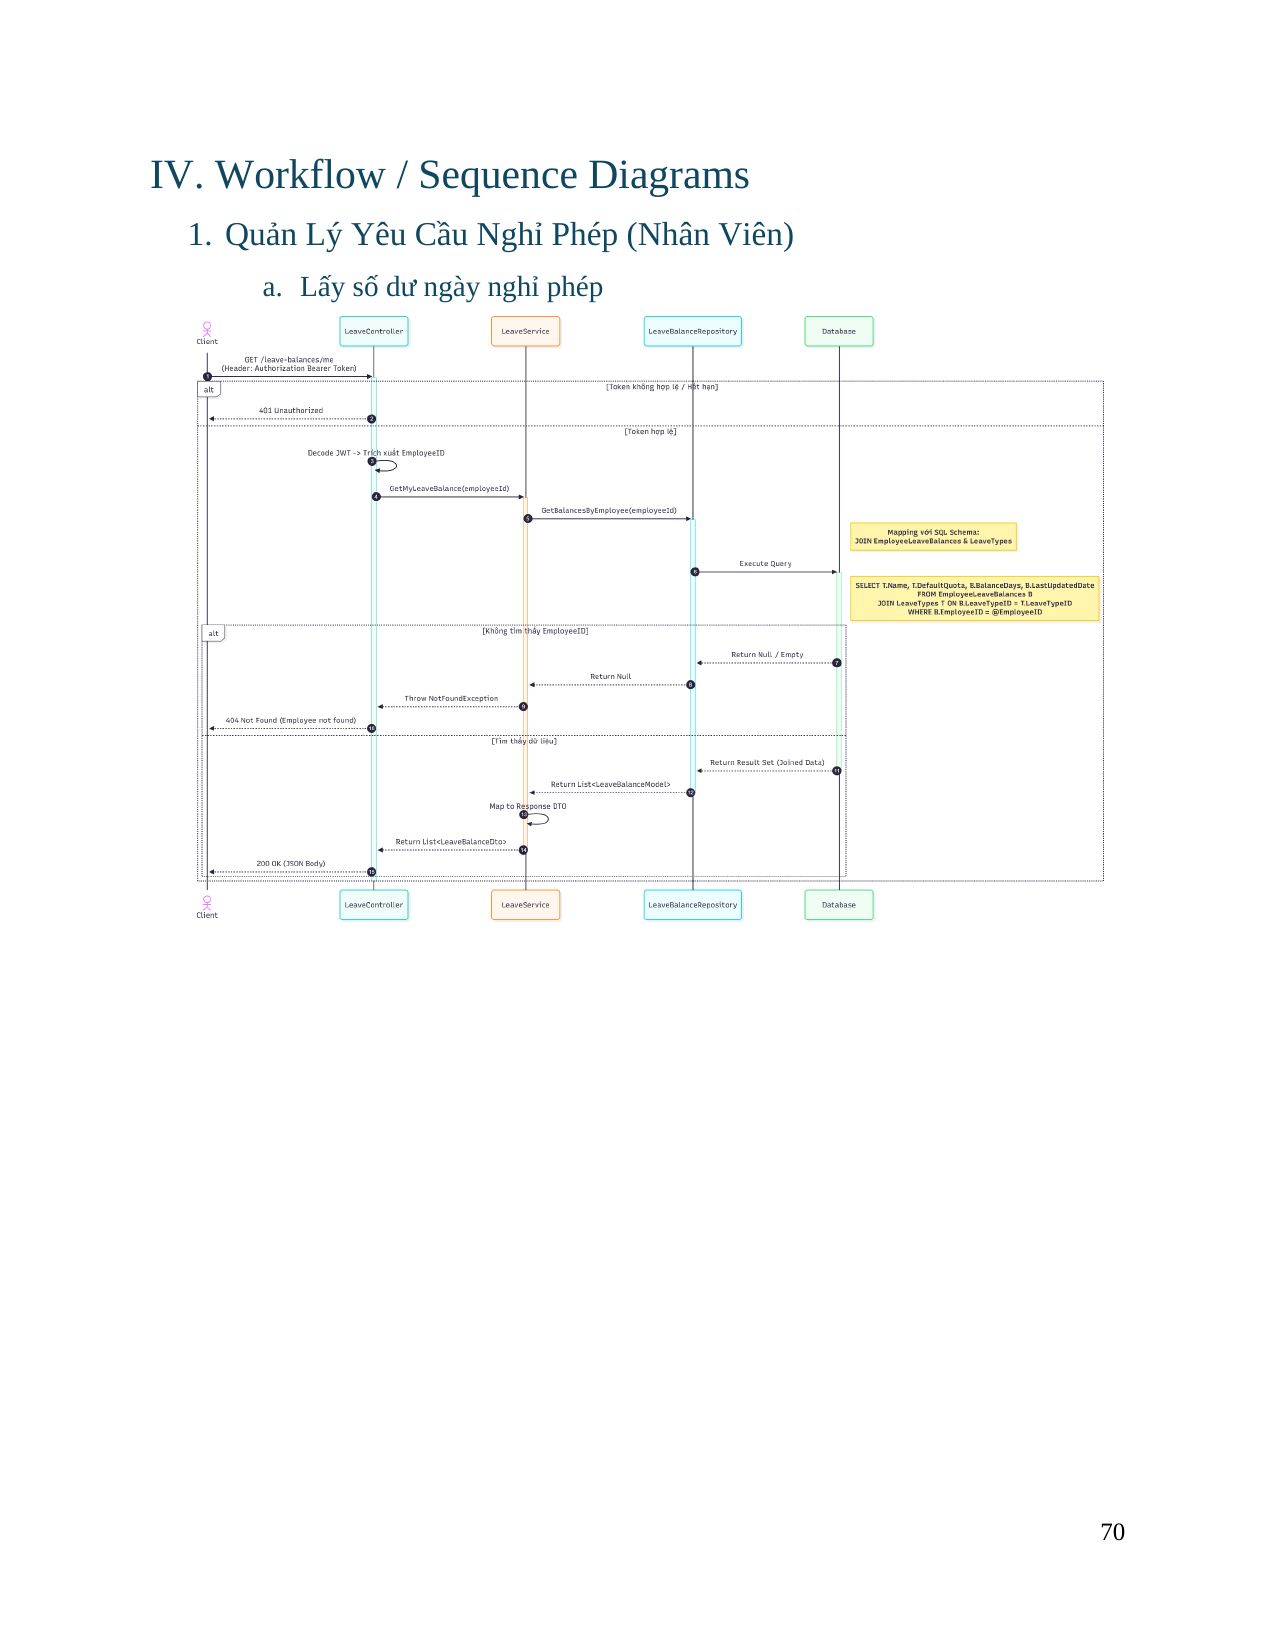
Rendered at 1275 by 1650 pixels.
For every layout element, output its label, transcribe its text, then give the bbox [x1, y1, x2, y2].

subtitle IV. Workflow / Sequence Diagrams [150, 150, 1125, 198]
subtitle Quản Lý Yêu Cầu Nghỉ Phép (Nhân Viên) [187, 214, 1125, 253]
picture [150, 311, 1125, 939]
subtitle Lấy số dư ngày nghỉ phép [262, 269, 1125, 303]
